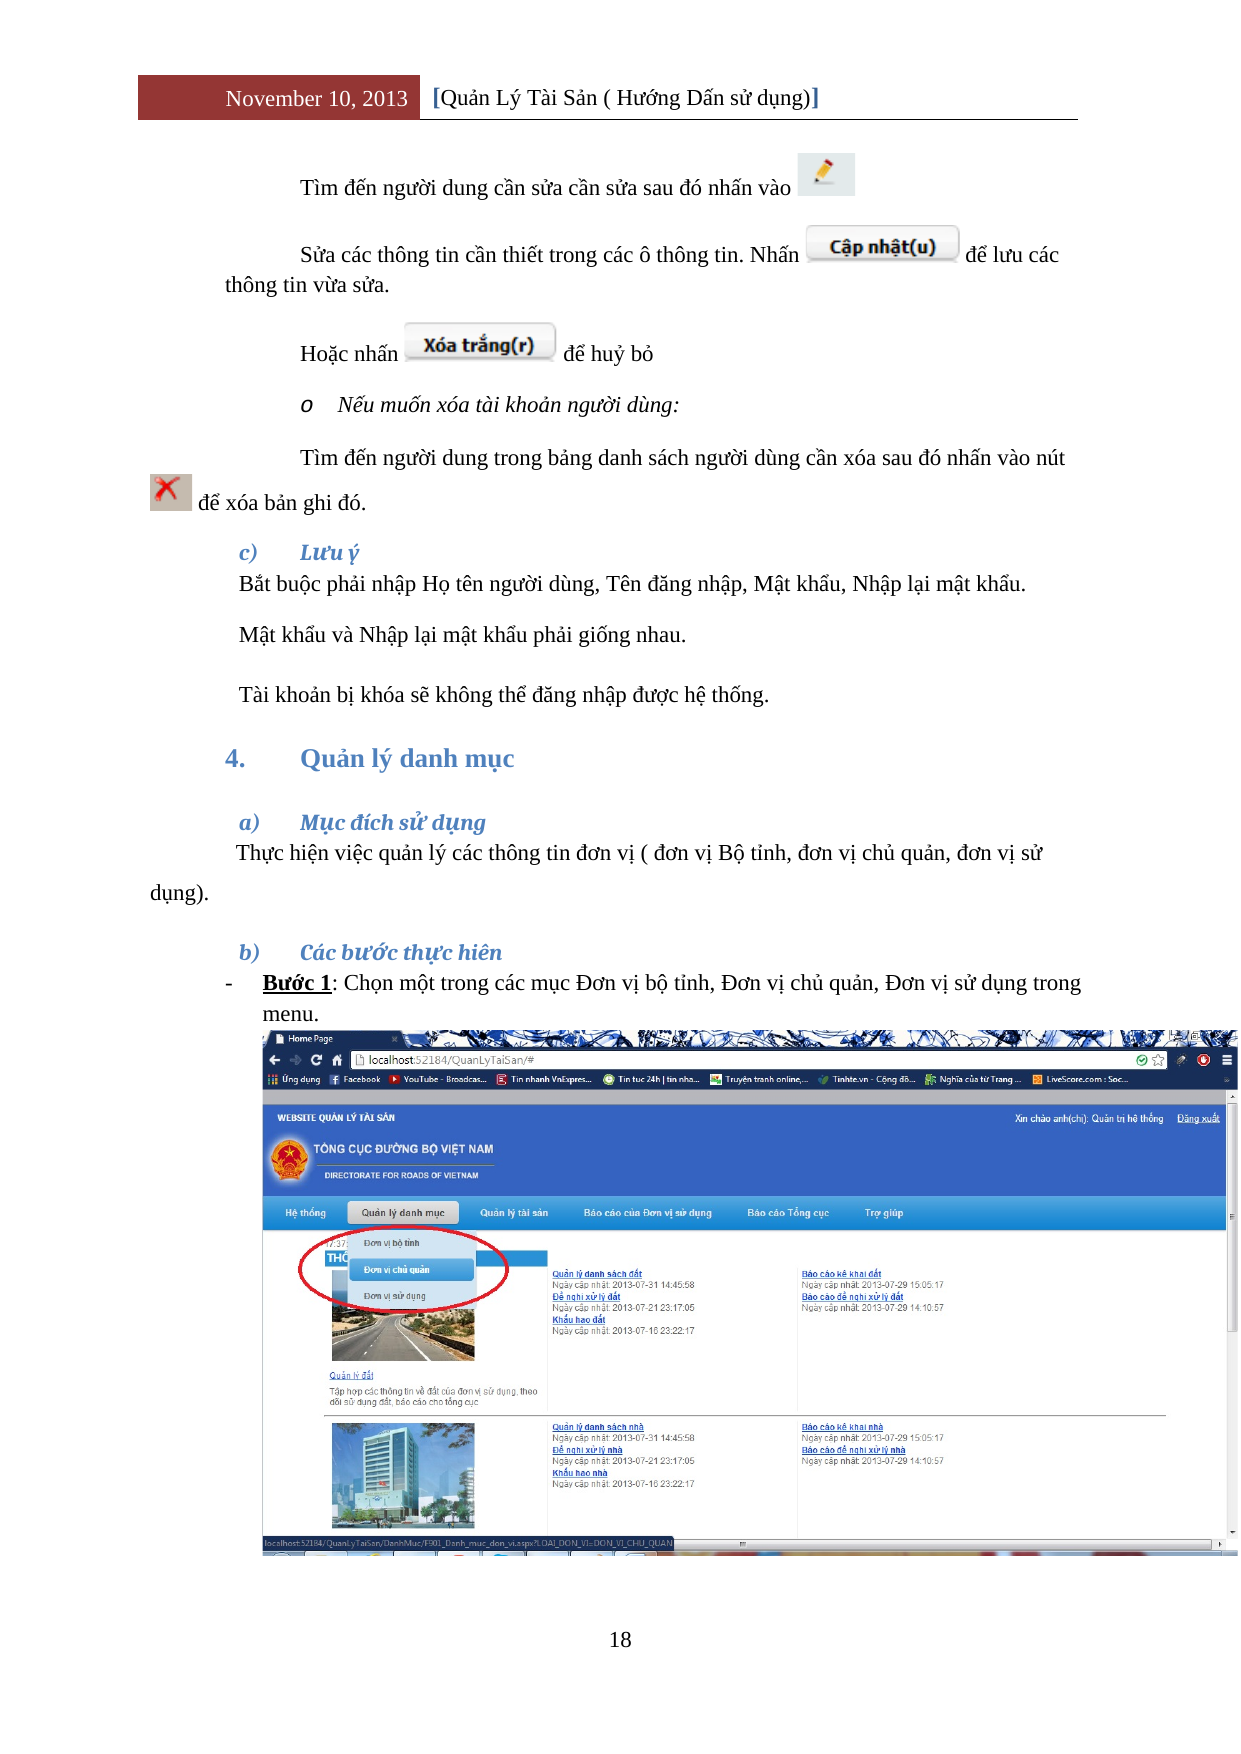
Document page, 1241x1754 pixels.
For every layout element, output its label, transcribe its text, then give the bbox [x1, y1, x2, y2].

text Hoặc nhấn để huỷ bỏ [225, 322, 1090, 366]
subtitle Mục đích sử dụng [239, 809, 1090, 836]
picture [797, 153, 856, 196]
subtitle Các bước thực hiên [239, 939, 1090, 966]
picture [805, 225, 960, 263]
picture [404, 322, 558, 362]
text Tìm đến người dung cần sửa cần sửa sau đó nhấn vào [225, 153, 1090, 201]
text Mật khẩu và Nhập lại mật khẩu phải giống nhau. [164, 621, 1090, 647]
text Tìm đến người dung trong bảng danh sách người dùng cần xóa sau đó nhấn vào nút để xóa bản ghi đó. [150, 444, 1090, 515]
picture [262, 1030, 1238, 1556]
subtitle Lưu ý [239, 540, 1090, 566]
text Tài khoản bị khóa sẽ không thể đăng nhập được hệ thống. [164, 681, 1090, 708]
picture [150, 474, 193, 511]
text Bắt buộc phải nhập Họ tên người dùng, Tên đăng nhập, Mật khẩu, Nhập lại mật khẩu. [239, 570, 1090, 596]
subtitle Quản lý danh mục [225, 742, 1090, 773]
list Nếu muốn xóa tài khoản người dùng: [300, 391, 1090, 419]
text Sửa các thông tin cần thiết trong các ô thông tin. Nhấn để lưu các thông tin vừa sửa. [225, 225, 1090, 297]
text Thực hiện việc quản lý các thông tin đơn vị ( đơn vị Bộ tỉnh, đơn vị chủ quản, đơn vị sử dụng). [150, 839, 1090, 905]
list Bước 1: Chọn một trong các mục Đơn vị bộ tỉnh, Đơn vị chủ quản, Đơn vị sử dụng trong menu. [225, 969, 1090, 1026]
